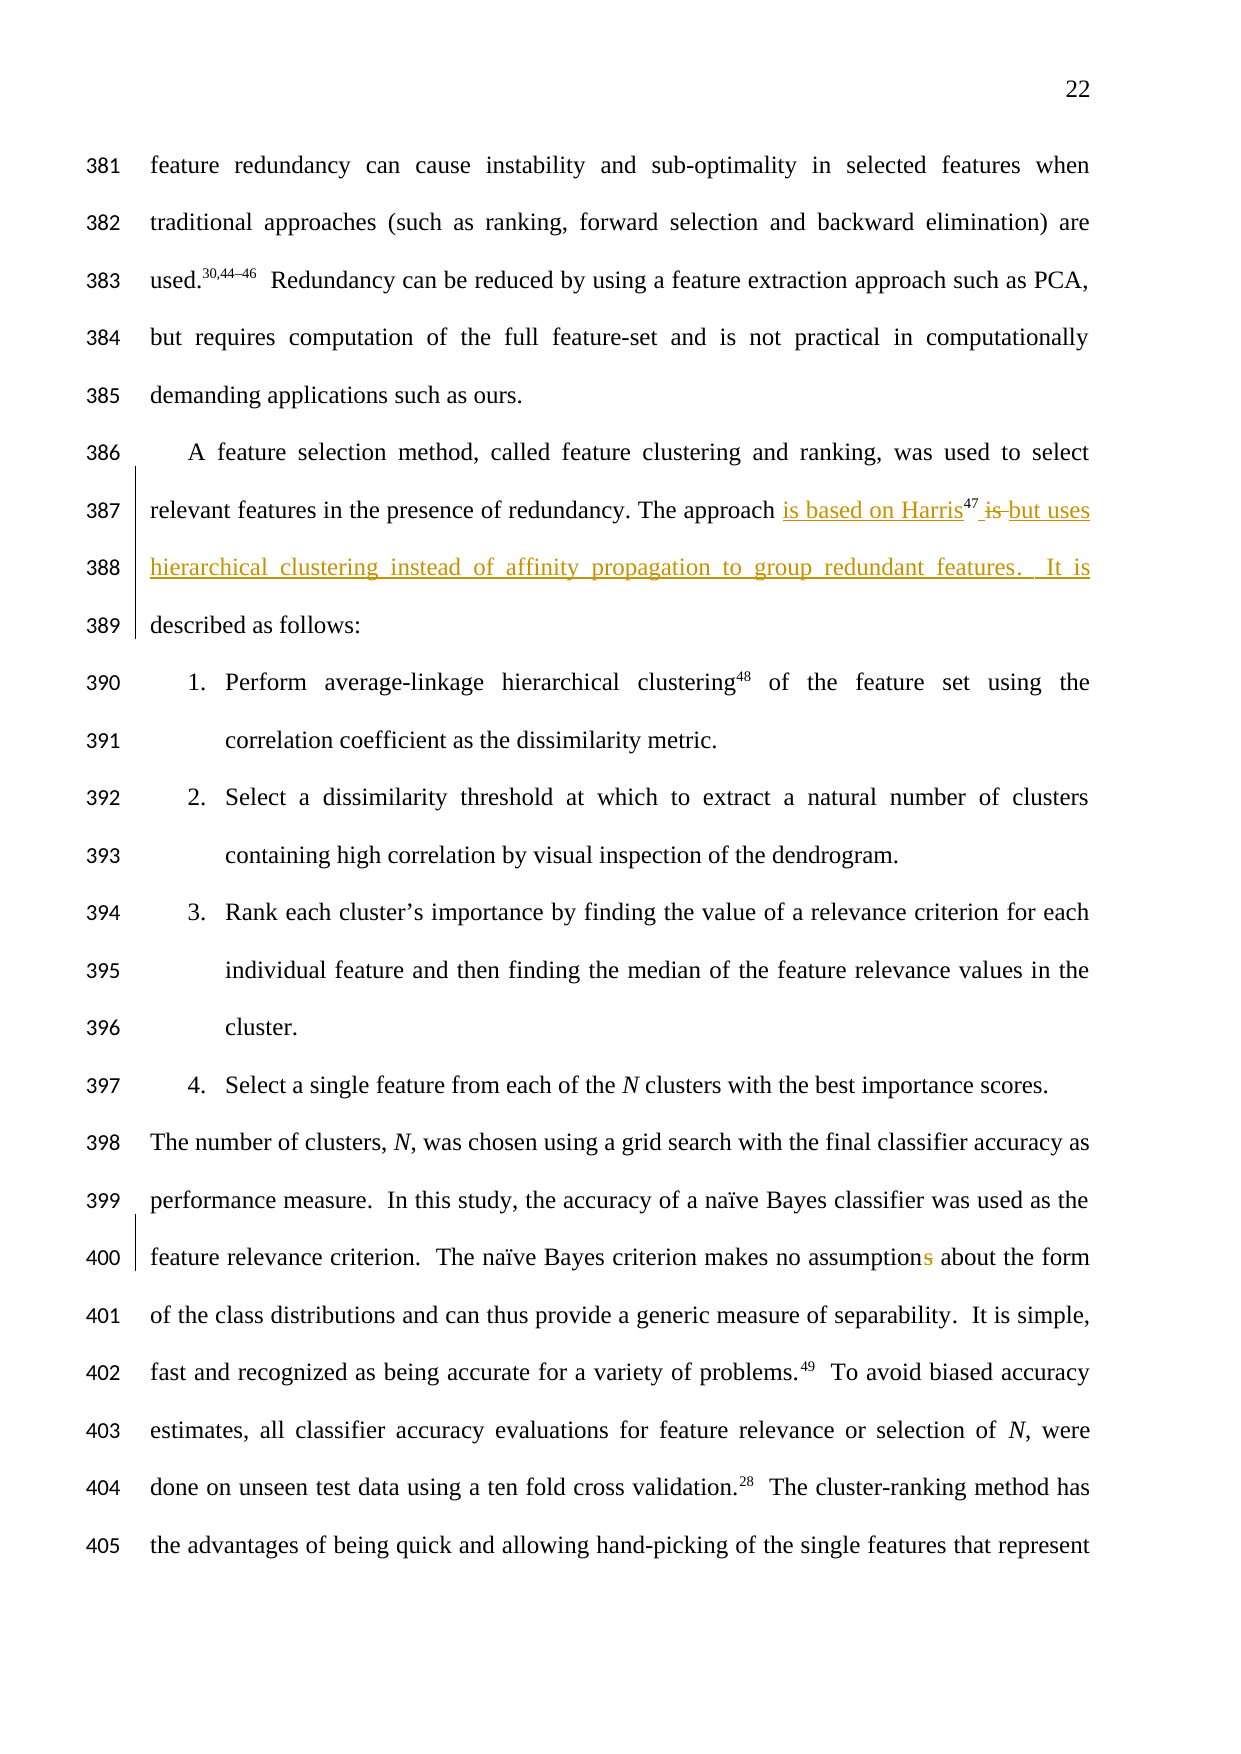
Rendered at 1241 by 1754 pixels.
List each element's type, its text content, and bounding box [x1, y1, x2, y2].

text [150, 1127, 1090, 1559]
text A feature selection method, called feature clustering and ranking, was used to select relevant features in the presence of redundancy. The approach 47described as follows: [150, 437, 1090, 577]
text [150, 150, 1090, 409]
list Select a single feature from each of the N clusters with the best importance scores. [187, 1070, 1090, 1099]
list Perform average-linkage hierarchical clustering48 of the feature set using the correlation coefficient as the dissimilarity metric. [187, 667, 1090, 754]
list Select a dissimilarity threshold at which to extract a natural number of clusters containing high correlation by visual inspection of the dendrogram. [187, 782, 1090, 869]
list Rank each cluster’s importance by finding the value of a relevance criterion for each individual feature and then finding the median of the feature relevance values in the cluster. [187, 897, 1090, 1041]
text A feature selection method, called feature clustering and ranking, was used to select relevant features in the presence of redundancy. The approach 47described as follows: [150, 578, 1090, 639]
